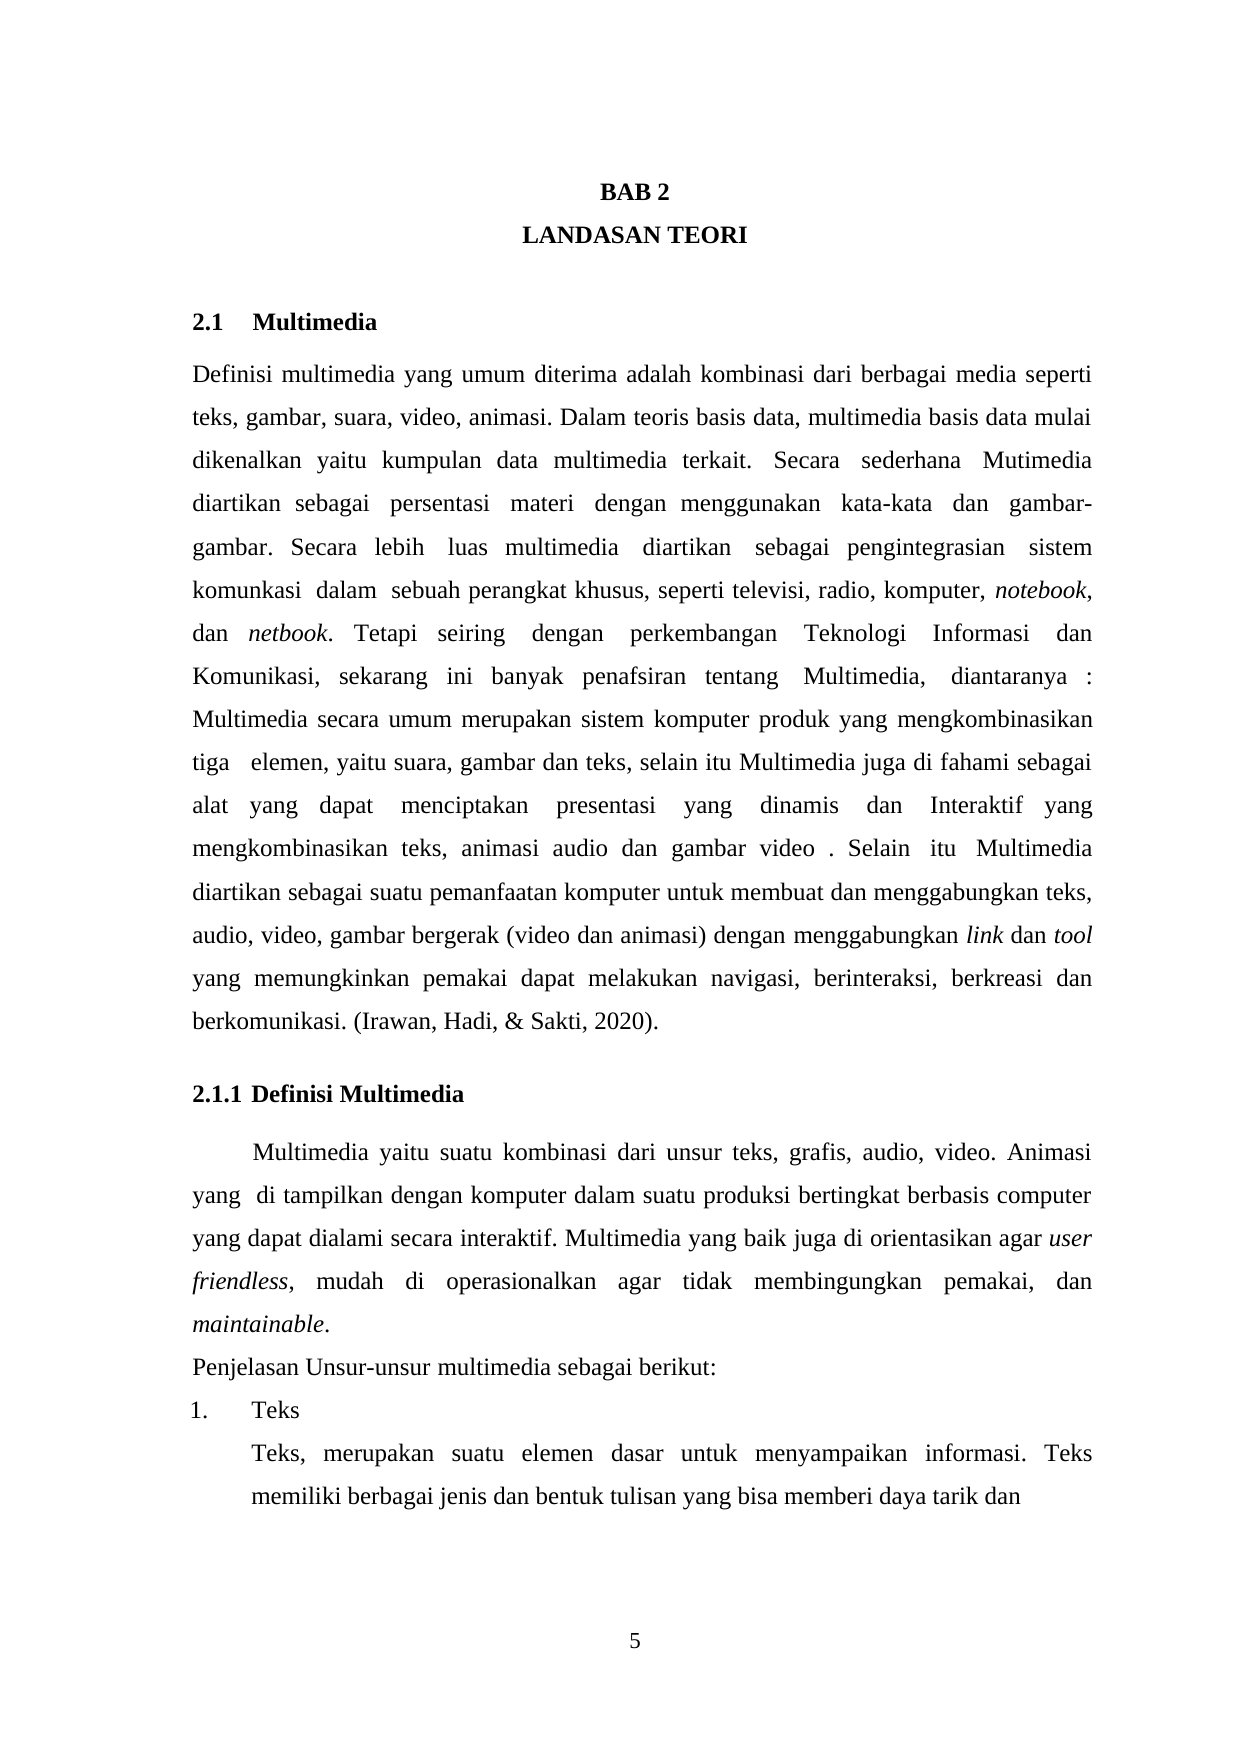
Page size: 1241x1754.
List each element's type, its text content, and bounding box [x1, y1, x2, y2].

text Multimedia yaitu suatu kombinasi dari unsur teks, grafis, audio, video. Animasi yang di tampilkan dengan komputer dalam suatu produksi bertingkat berbasis computer yang dapat dialami secara interaktif. Multimedia yang baik juga di orientasikan agar user friendless, mudah di operasionalkan agar tidak membingungkan pemakai, dan maintainable. [192, 1137, 1093, 1338]
text Definisi multimedia yang umum diterima adalah kombinasi dari berbagai media seperti teks, gambar, suara, video, animasi. Dalam teoris basis data, multimedia basis data mulai dikenalkan yaitu kumpulan data multimedia terkait. Secara sederhana Mutimedia diartikan sebagai persentasi materi dengan menggunakan kata-kata dan gambar- gambar. Secara lebih luas multimedia diartikan sebagai pengintegrasian sistem komunkasi dalam sebuah perangkat khusus, seperti televisi, radio, komputer, notebook, dan netbook. Tetapi seiring dengan perkembangan Teknologi Informasi dan Komunikasi, sekarang ini banyak penafsiran tentang Multimedia, diantaranya : Multimedia secara umum merupakan sistem komputer produk yang mengkombinasikan tiga elemen, yaitu suara, gambar dan teks, selain itu Multimedia juga di fahami sebagai alat yang dapat menciptakan presentasi yang dinamis dan Interaktif yang mengkombinasikan teks, animasi audio dan gambar video . Selain itu Multimedia diartikan sebagai suatu pemanfaatan komputer untuk membuat dan menggabungkan teks, audio, video, gambar bergerak (video dan animasi) dengan menggabungkan link dan tool yang memungkinkan pemakai dapat melakukan navigasi, berinteraksi, berkreasi dan berkomunikasi. (Irawan, Hadi, & Sakti, 2020). [192, 359, 1093, 1035]
text BAB 2 [177, 177, 1092, 206]
text Teks, merupakan suatu elemen dasar untuk menyampaikan informasi. Teks memiliki berbagai jenis dan bentuk tulisan yang bisa memberi daya tarik dan [251, 1438, 1093, 1510]
subtitle Definisi Multimedia [192, 1079, 1093, 1108]
text LANDASAN TEORI [177, 220, 1092, 249]
list Multimedia [192, 307, 1092, 335]
list Teks [199, 1395, 1093, 1424]
text Penjelasan Unsur-unsur multimedia sebagai berikut: [192, 1352, 1093, 1381]
